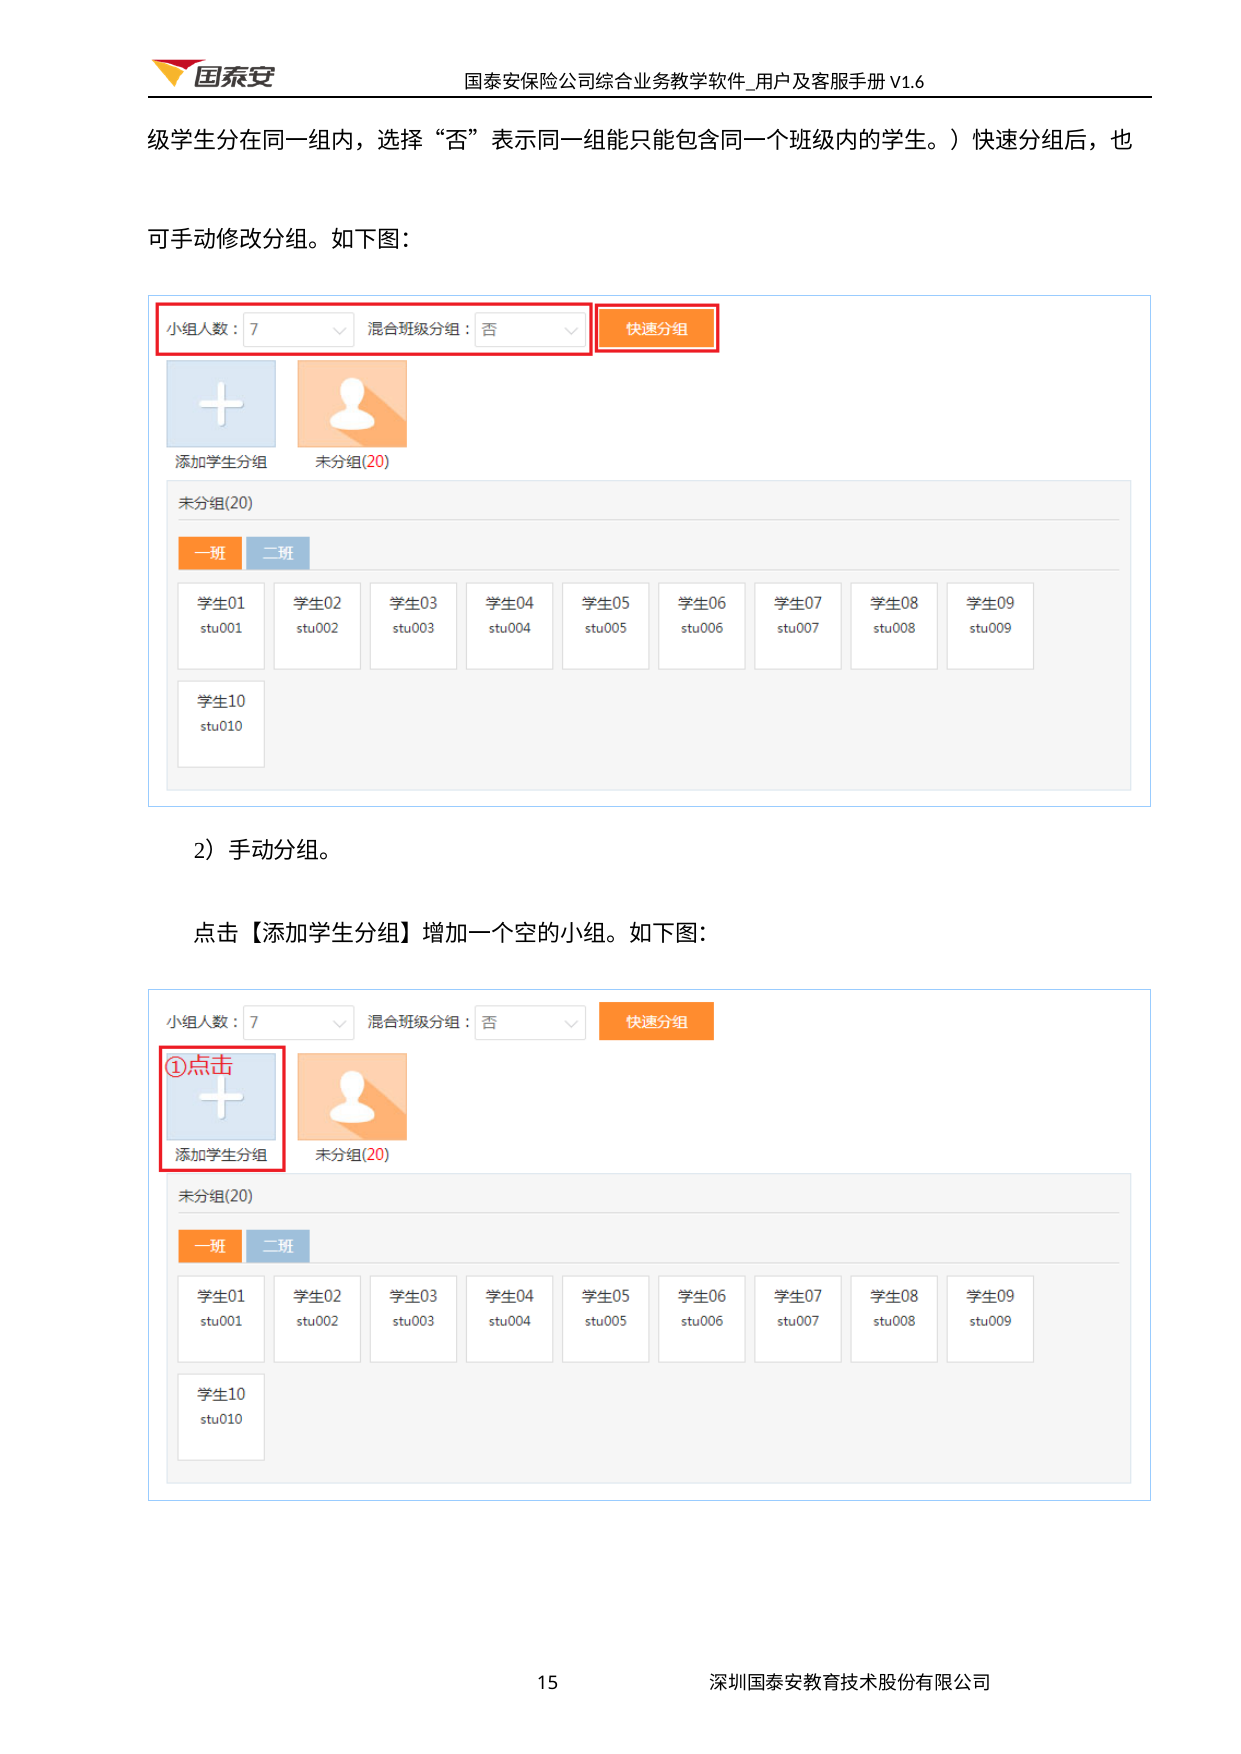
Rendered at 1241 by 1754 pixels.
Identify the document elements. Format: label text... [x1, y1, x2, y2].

picture [149, 296, 1150, 806]
picture [149, 990, 1150, 1500]
text 2）手动分组。 [148, 816, 1152, 882]
text 点击【添加学生分组】增加一个空的小组。如下图： [148, 898, 1152, 964]
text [148, 106, 1152, 271]
picture [147, 59, 278, 89]
